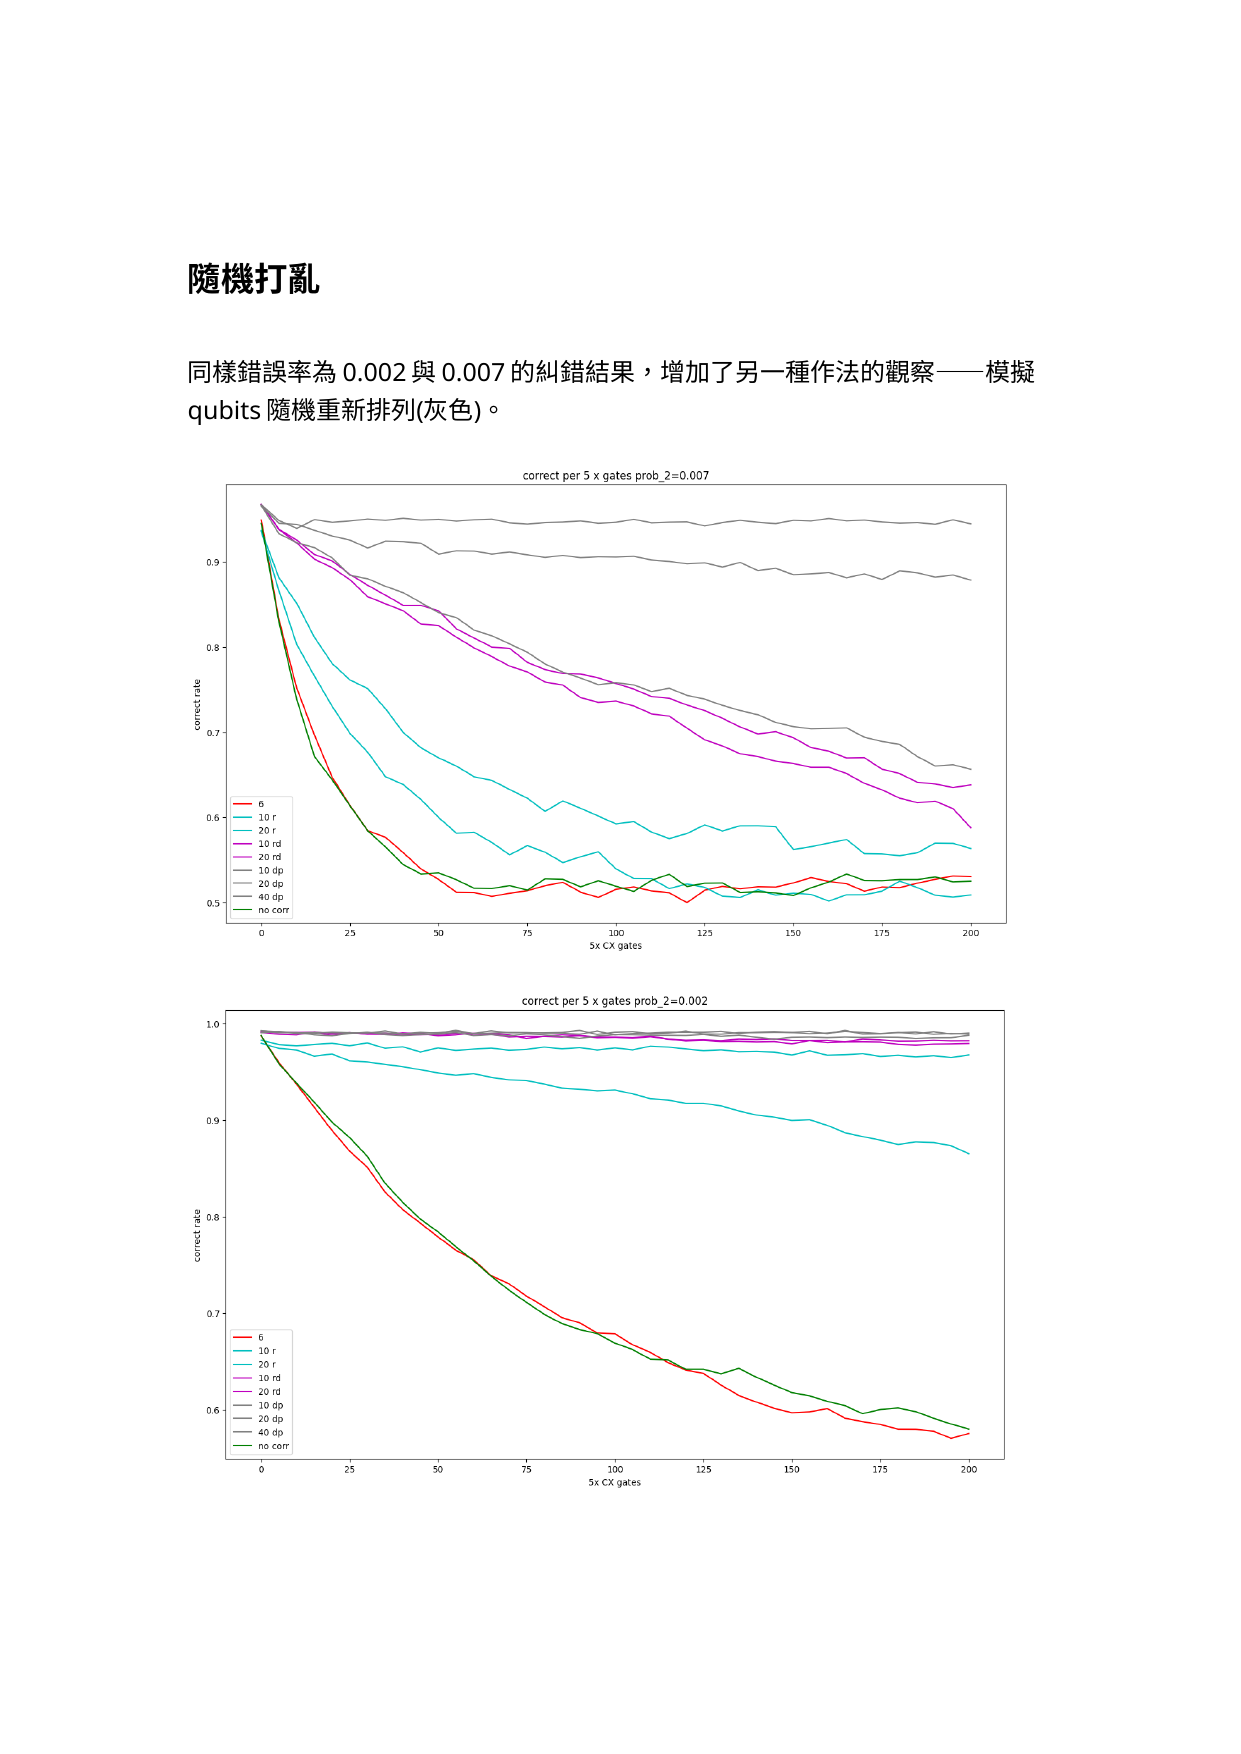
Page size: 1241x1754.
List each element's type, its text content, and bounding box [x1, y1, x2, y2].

subtitle 隨機打亂 [187, 239, 1053, 314]
subtitle 同樣錯誤率為0.002與0.007的糾錯結果，增加了另一種作法的觀察——模擬qubits隨機重新排列(灰色)。 [187, 352, 1053, 427]
picture [187, 464, 1012, 956]
picture [187, 989, 1010, 1493]
